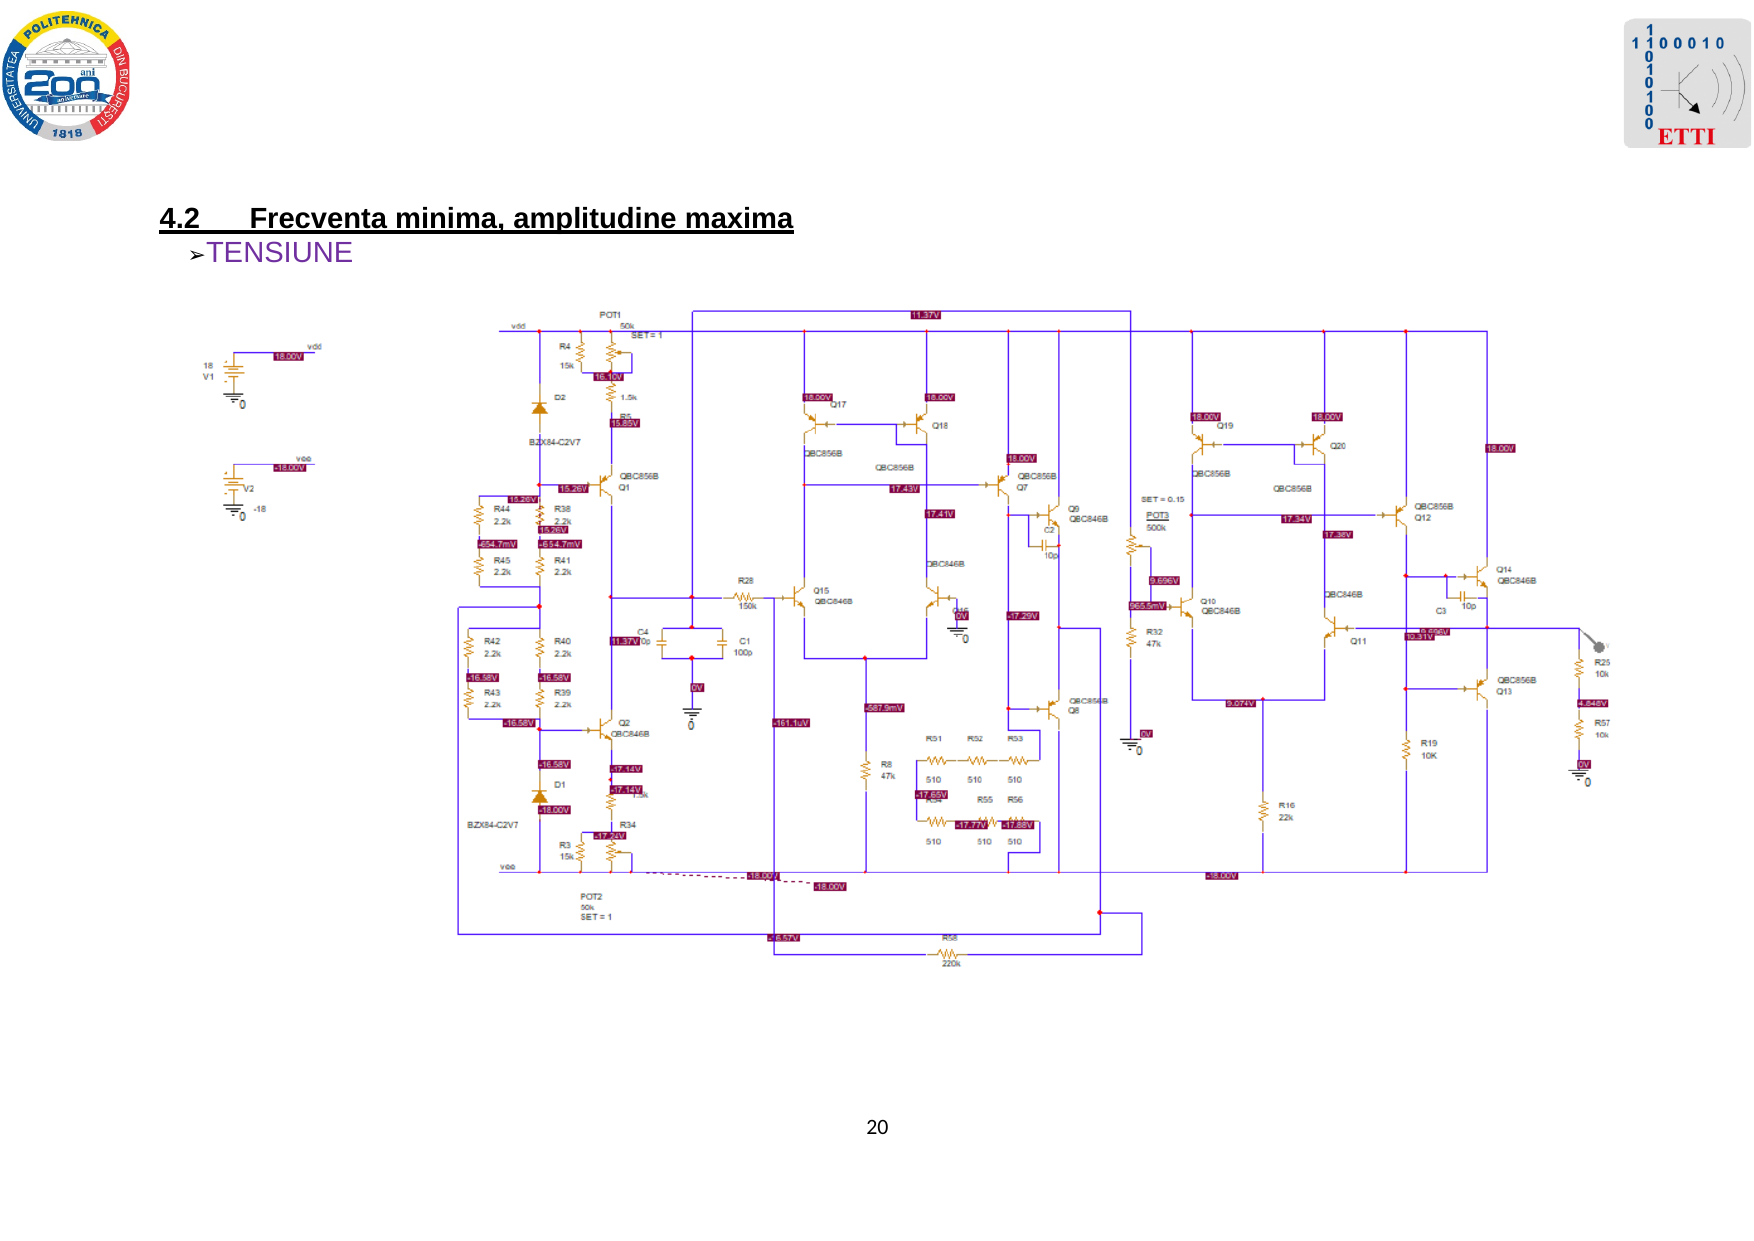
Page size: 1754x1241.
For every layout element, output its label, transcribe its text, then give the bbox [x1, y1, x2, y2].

picture [187, 295, 1642, 975]
subtitle Frecventa minima, amplitudine maxima [159, 201, 1604, 234]
picture [1, 11, 130, 139]
text ➢TENSIUNE [150, 234, 1604, 268]
picture [1622, 18, 1751, 147]
